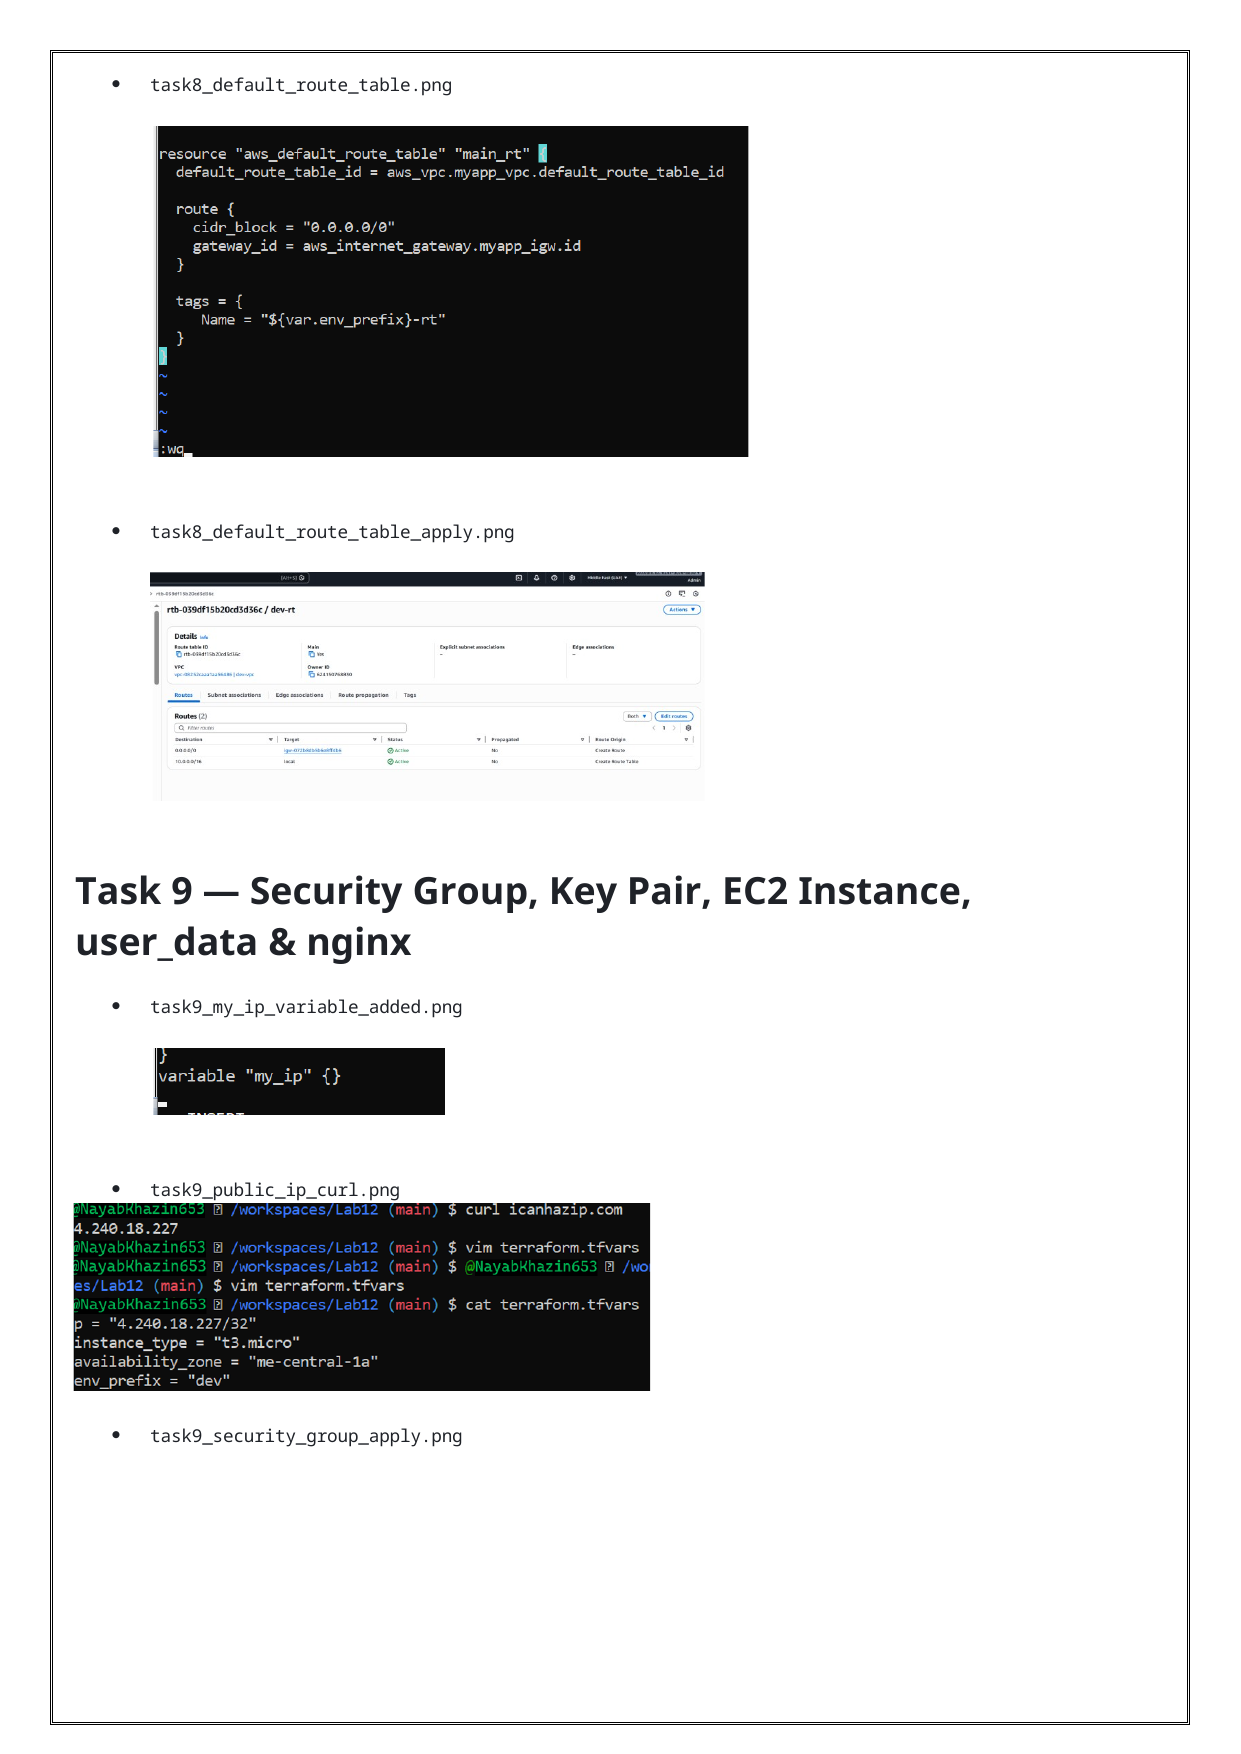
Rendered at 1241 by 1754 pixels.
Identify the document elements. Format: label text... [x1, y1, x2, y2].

list task9_security_group_apply.png [112, 1423, 1152, 1448]
subtitle Task 9 — Security Group, Key Pair, EC2 Instance, user_data & nginx [75, 864, 1152, 966]
list task9_my_ip_variable_added.png [112, 995, 1152, 1019]
picture [153, 126, 749, 457]
picture [150, 572, 705, 801]
list task9_public_ip_curl.png [112, 1177, 1152, 1202]
picture [153, 1048, 445, 1115]
picture [73, 1203, 651, 1391]
list task8_default_route_table_apply.png [112, 519, 1152, 544]
list task8_default_route_table.png [112, 73, 1152, 97]
